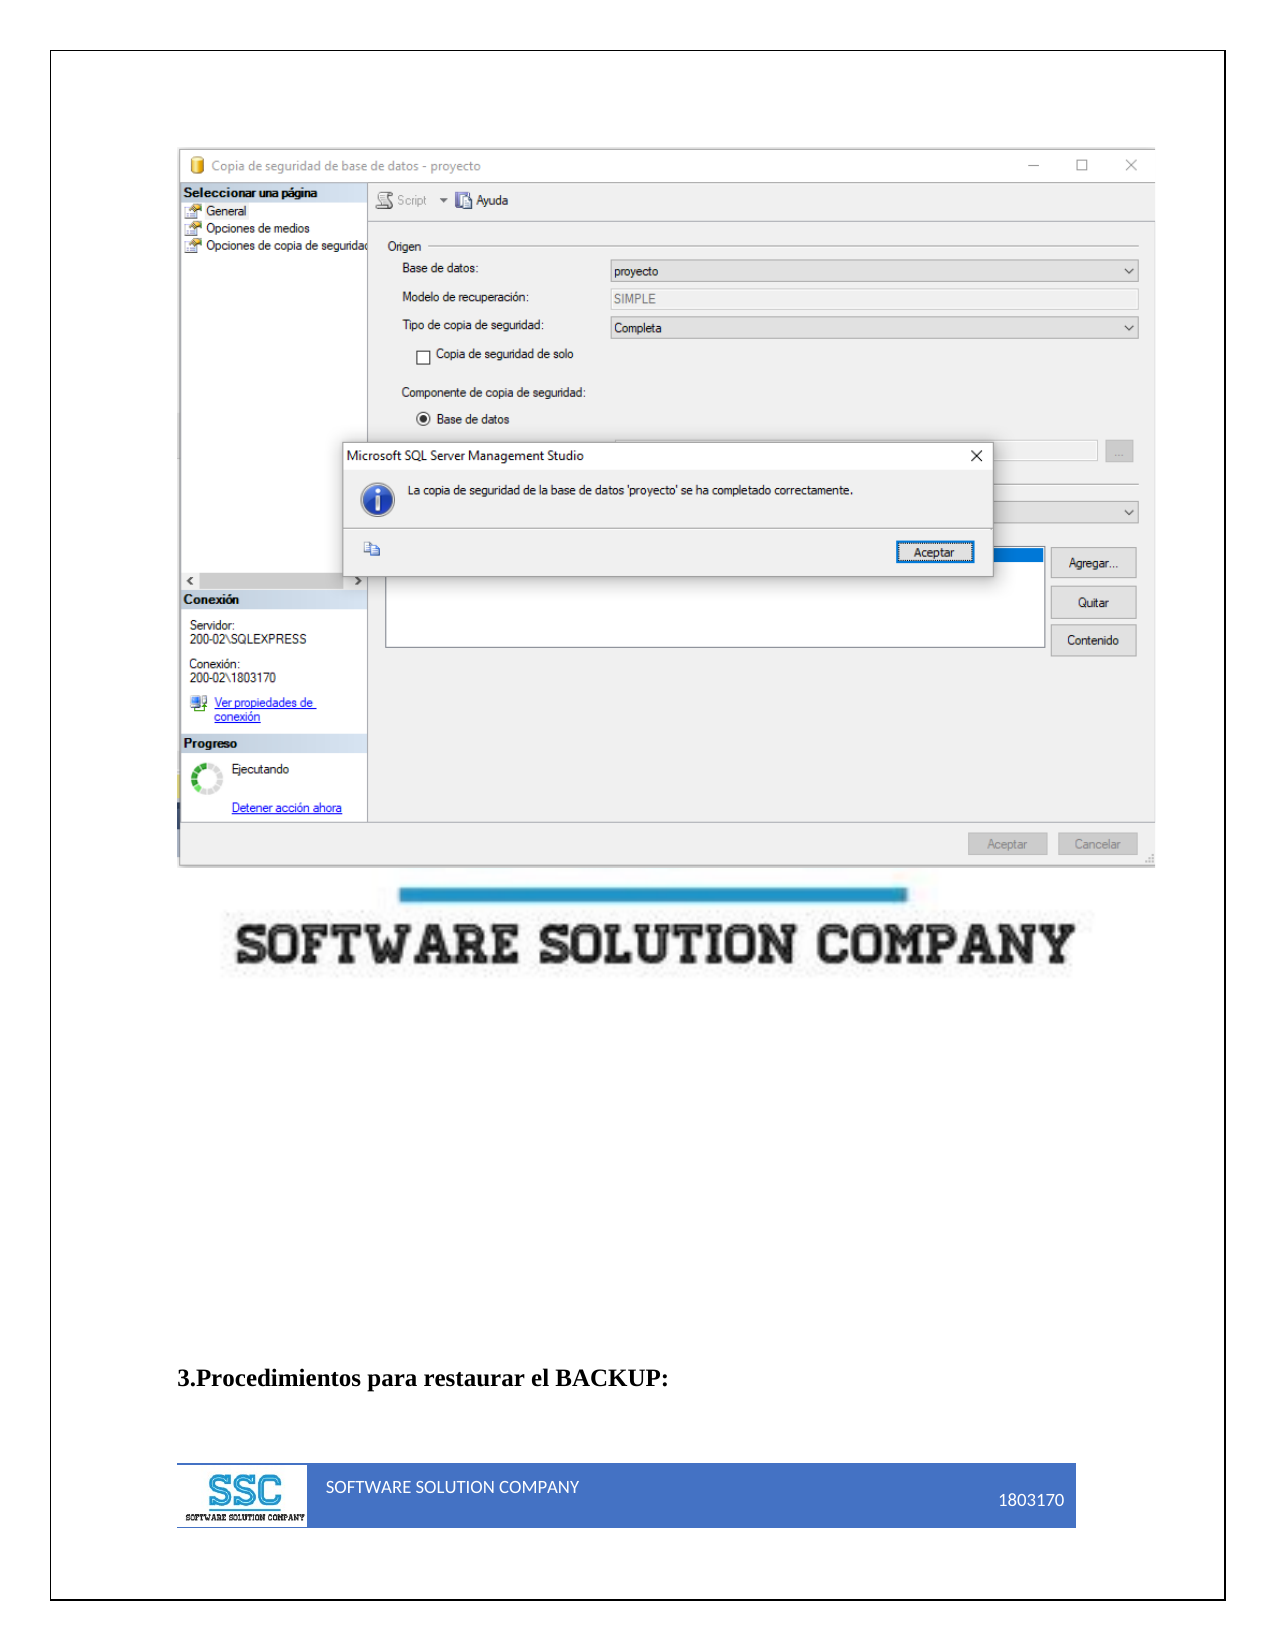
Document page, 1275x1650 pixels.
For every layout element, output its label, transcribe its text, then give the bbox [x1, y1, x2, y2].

picture [177, 147, 1156, 1012]
picture [177, 1465, 307, 1527]
text 3.Procedimientos para restaurar el BACKUP: [177, 1363, 1109, 1392]
